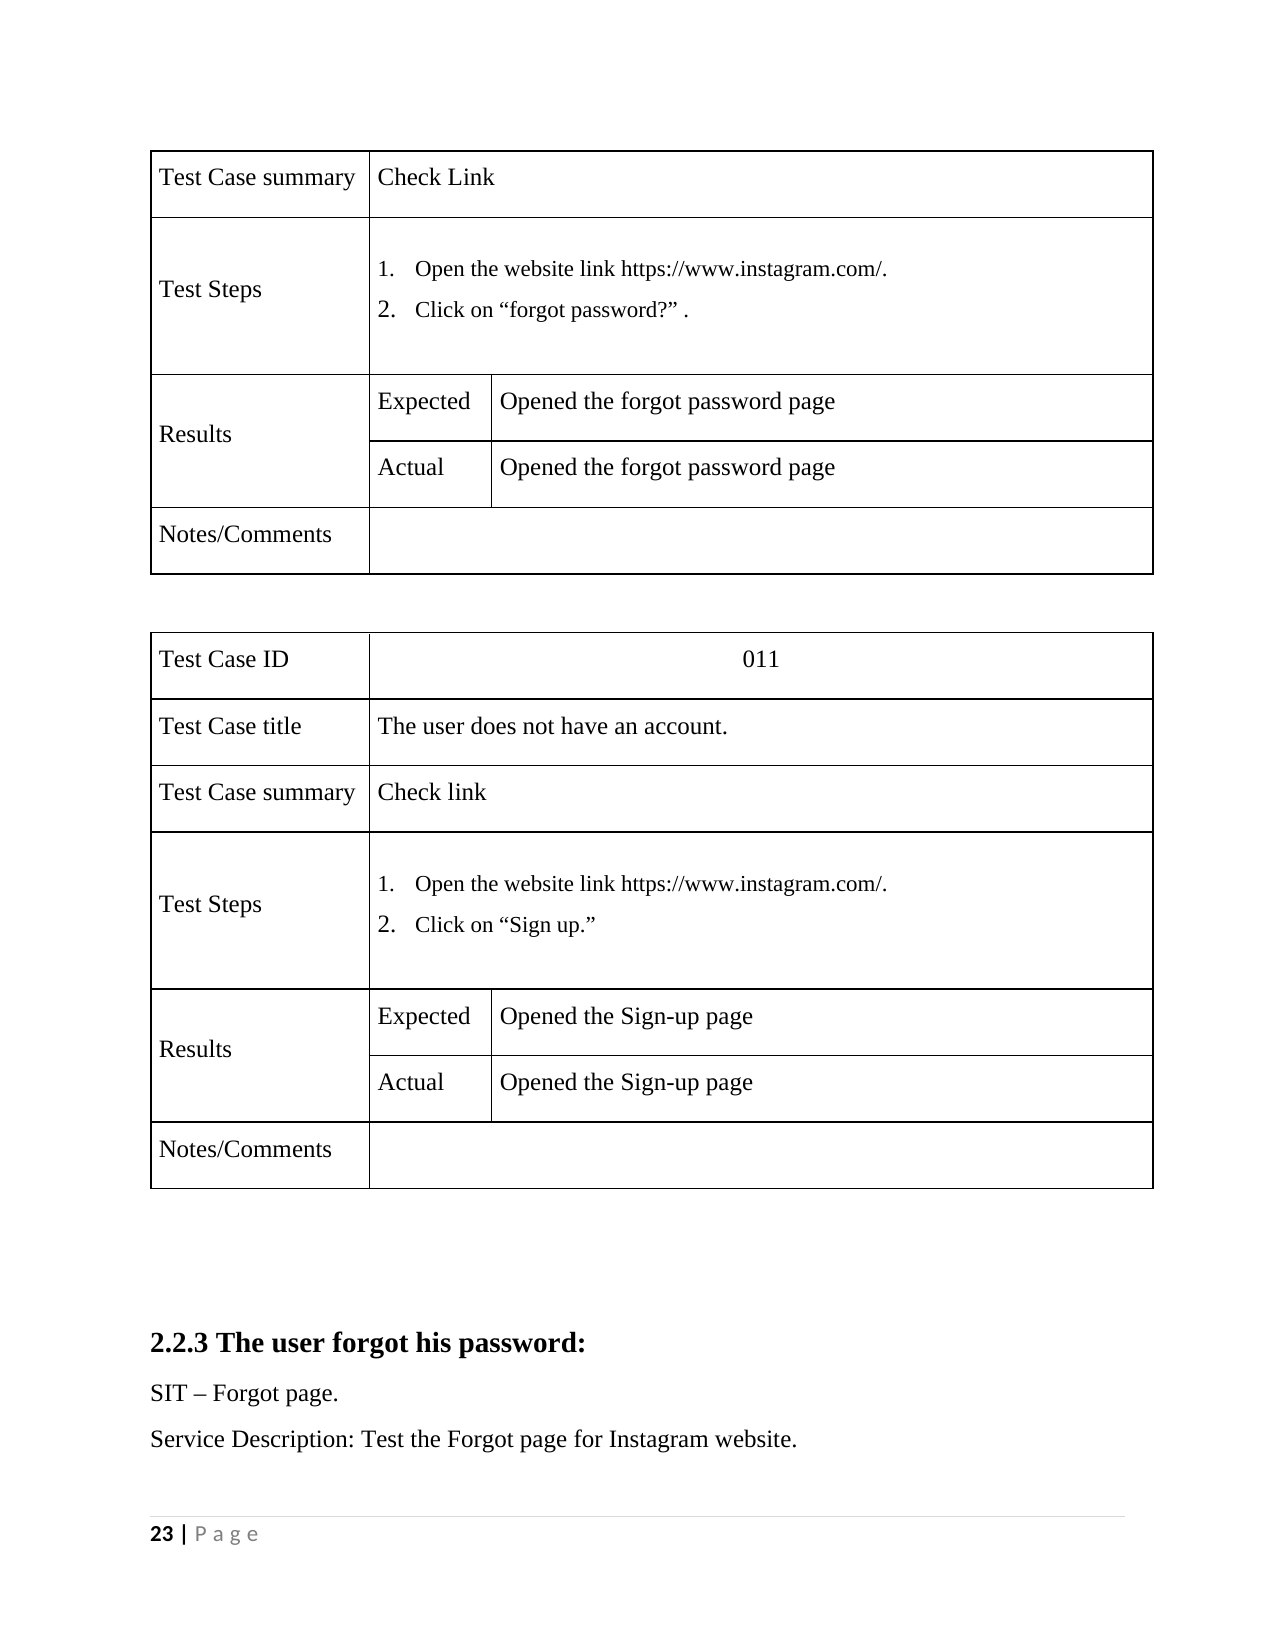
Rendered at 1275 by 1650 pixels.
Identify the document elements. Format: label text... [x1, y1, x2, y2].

table_header Test Case ID [152, 633, 369, 698]
table_cell Open the website link https://www.instagram.com/. Click on “Sign up.” [370, 833, 1152, 988]
table_cell Test Case title [152, 700, 369, 765]
text 2.2.3 The user forgot his password: [150, 1325, 1125, 1358]
table_cell Results [152, 990, 369, 1121]
table_cell Notes/Comments [152, 1123, 369, 1188]
table_cell Expected [370, 375, 491, 440]
text Service Description: Test the Forgot page for Instagram website. [150, 1424, 1125, 1453]
table_cell Opened the Sign-up page [492, 990, 1152, 1055]
table_header 011 [370, 633, 1152, 698]
table_cell Actual [370, 442, 491, 506]
table_cell Test Steps [152, 218, 369, 373]
table_cell Opened the forgot password page [492, 442, 1152, 506]
text SIT – Forgot page. [150, 1378, 1125, 1407]
table_cell [370, 1123, 1152, 1188]
table_cell Test Case summary [152, 766, 369, 831]
table_cell Results [152, 375, 369, 506]
table_cell Notes/Comments [152, 508, 369, 573]
table_cell Opened the Sign-up page [492, 1056, 1152, 1121]
table_cell Opened the forgot password page [492, 375, 1152, 440]
table_cell Check Link [370, 152, 1152, 216]
table_cell Test Case summary [152, 152, 369, 216]
table_cell Test Steps [152, 833, 369, 988]
table_cell [370, 508, 1152, 573]
table_cell Actual [370, 1056, 491, 1121]
table_cell Check link [370, 766, 1152, 831]
table_cell The user does not have an account. [370, 700, 1152, 765]
table_cell Expected [370, 990, 491, 1055]
table_cell Open the website link https://www.instagram.com/. Click on “forgot password?” . [370, 218, 1152, 373]
